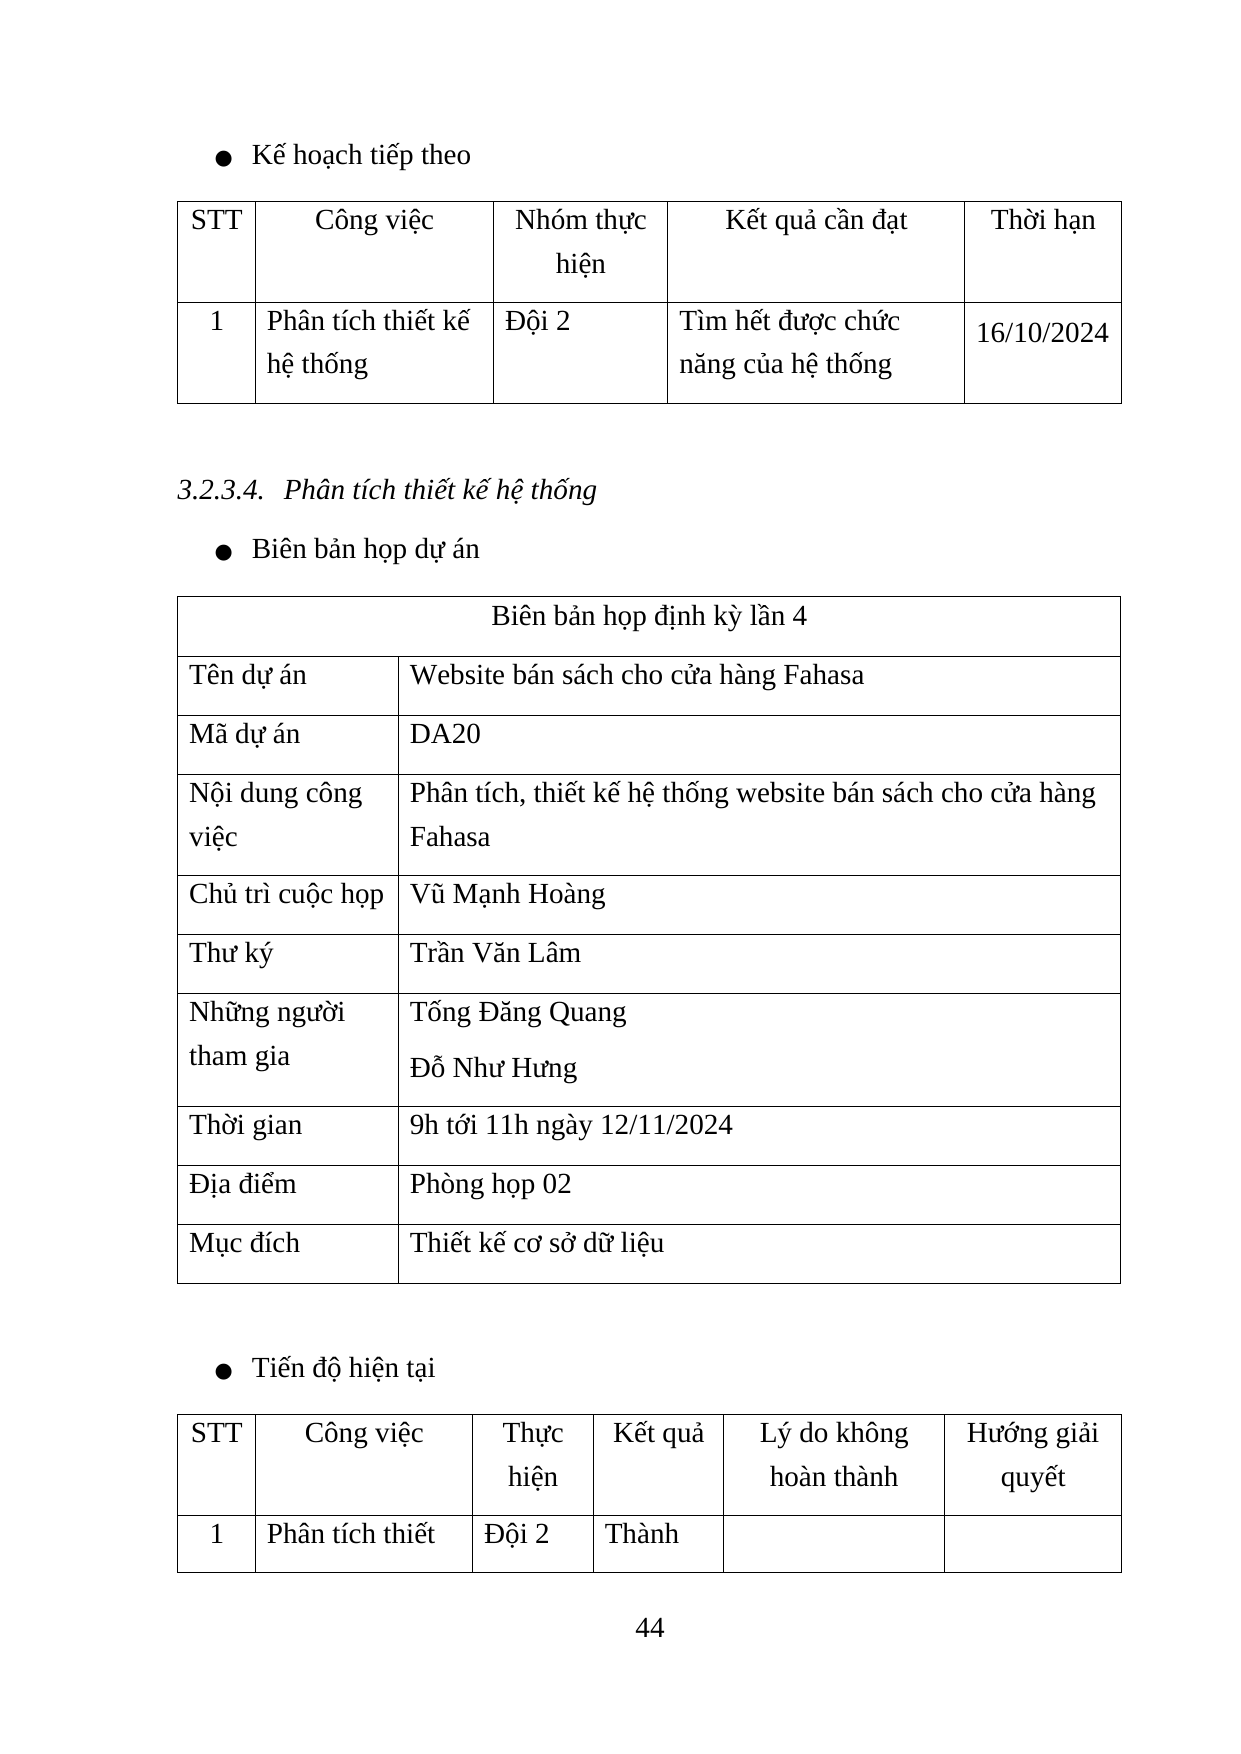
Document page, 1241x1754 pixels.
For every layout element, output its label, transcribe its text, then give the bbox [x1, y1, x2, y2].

table_cell Nội dung công việc [178, 775, 398, 875]
table_cell 1 [178, 303, 255, 402]
table_cell 9h tới 11h ngày 12/11/2024 [399, 1107, 1120, 1165]
table_cell Tên dự án [178, 657, 398, 715]
table_cell 1 [178, 1516, 255, 1572]
table_cell Địa điểm [178, 1166, 398, 1224]
table_cell Vũ Mạnh Hoàng [399, 876, 1120, 934]
table_cell Mã dự án [178, 716, 398, 774]
table_header Nhóm thực hiện [494, 202, 667, 302]
table_header Lý do không hoàn thành [724, 1415, 944, 1515]
table_header Thời hạn [965, 202, 1121, 302]
table_cell Website bán sách cho cửa hàng Fahasa [399, 657, 1120, 715]
list Biên bản họp dự án [214, 528, 1122, 571]
table_cell Phân tích thiết kế hệ thống [256, 303, 493, 402]
table_header Kết quả [594, 1415, 723, 1515]
subtitle Phân tích thiết kế hệ thống [177, 472, 1122, 506]
table_header STT [178, 202, 255, 302]
table_header Hướng giải quyết [945, 1415, 1121, 1515]
table_header STT [178, 1415, 255, 1515]
table_cell Đội 2 [494, 303, 667, 402]
table_cell Mục đích [178, 1225, 398, 1283]
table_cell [256, 1516, 472, 1572]
table_header Kết quả cần đạt [668, 202, 964, 302]
list Tiến độ hiện tại [214, 1347, 1122, 1389]
table_cell Trần Văn Lâm [399, 935, 1120, 993]
table_header Thực hiện [473, 1415, 593, 1515]
table_cell Đội 2 [473, 1516, 593, 1572]
table_cell DA20 [399, 716, 1120, 774]
table_cell [724, 1516, 944, 1572]
table_cell Phòng họp 02 [399, 1166, 1120, 1224]
table_cell 16/10/2024 [965, 303, 1121, 402]
list Kế hoạch tiếp theo [214, 133, 1122, 176]
table_cell Thành công [594, 1516, 723, 1572]
table_cell Thời gian [178, 1107, 398, 1165]
table_cell Tìm hết được chức năng của hệ thống [668, 303, 964, 402]
table_cell Chủ trì cuộc họp [178, 876, 398, 934]
table_header Công việc [256, 1415, 472, 1515]
table_cell Tống Đăng Quang Đỗ Như Hưng [399, 994, 1120, 1106]
table_header Biên bản họp định kỳ lần 4 [178, 597, 1120, 656]
table_cell Thiết kế cơ sở dữ liệu [399, 1225, 1120, 1283]
table_cell Phân tích, thiết kế hệ thống website bán sách cho cửa hàng Fahasa [399, 775, 1120, 875]
table_cell [945, 1516, 1121, 1572]
table_cell Thư ký [178, 935, 398, 993]
table_header Công việc [256, 202, 493, 302]
table_cell Những người tham gia [178, 994, 398, 1106]
